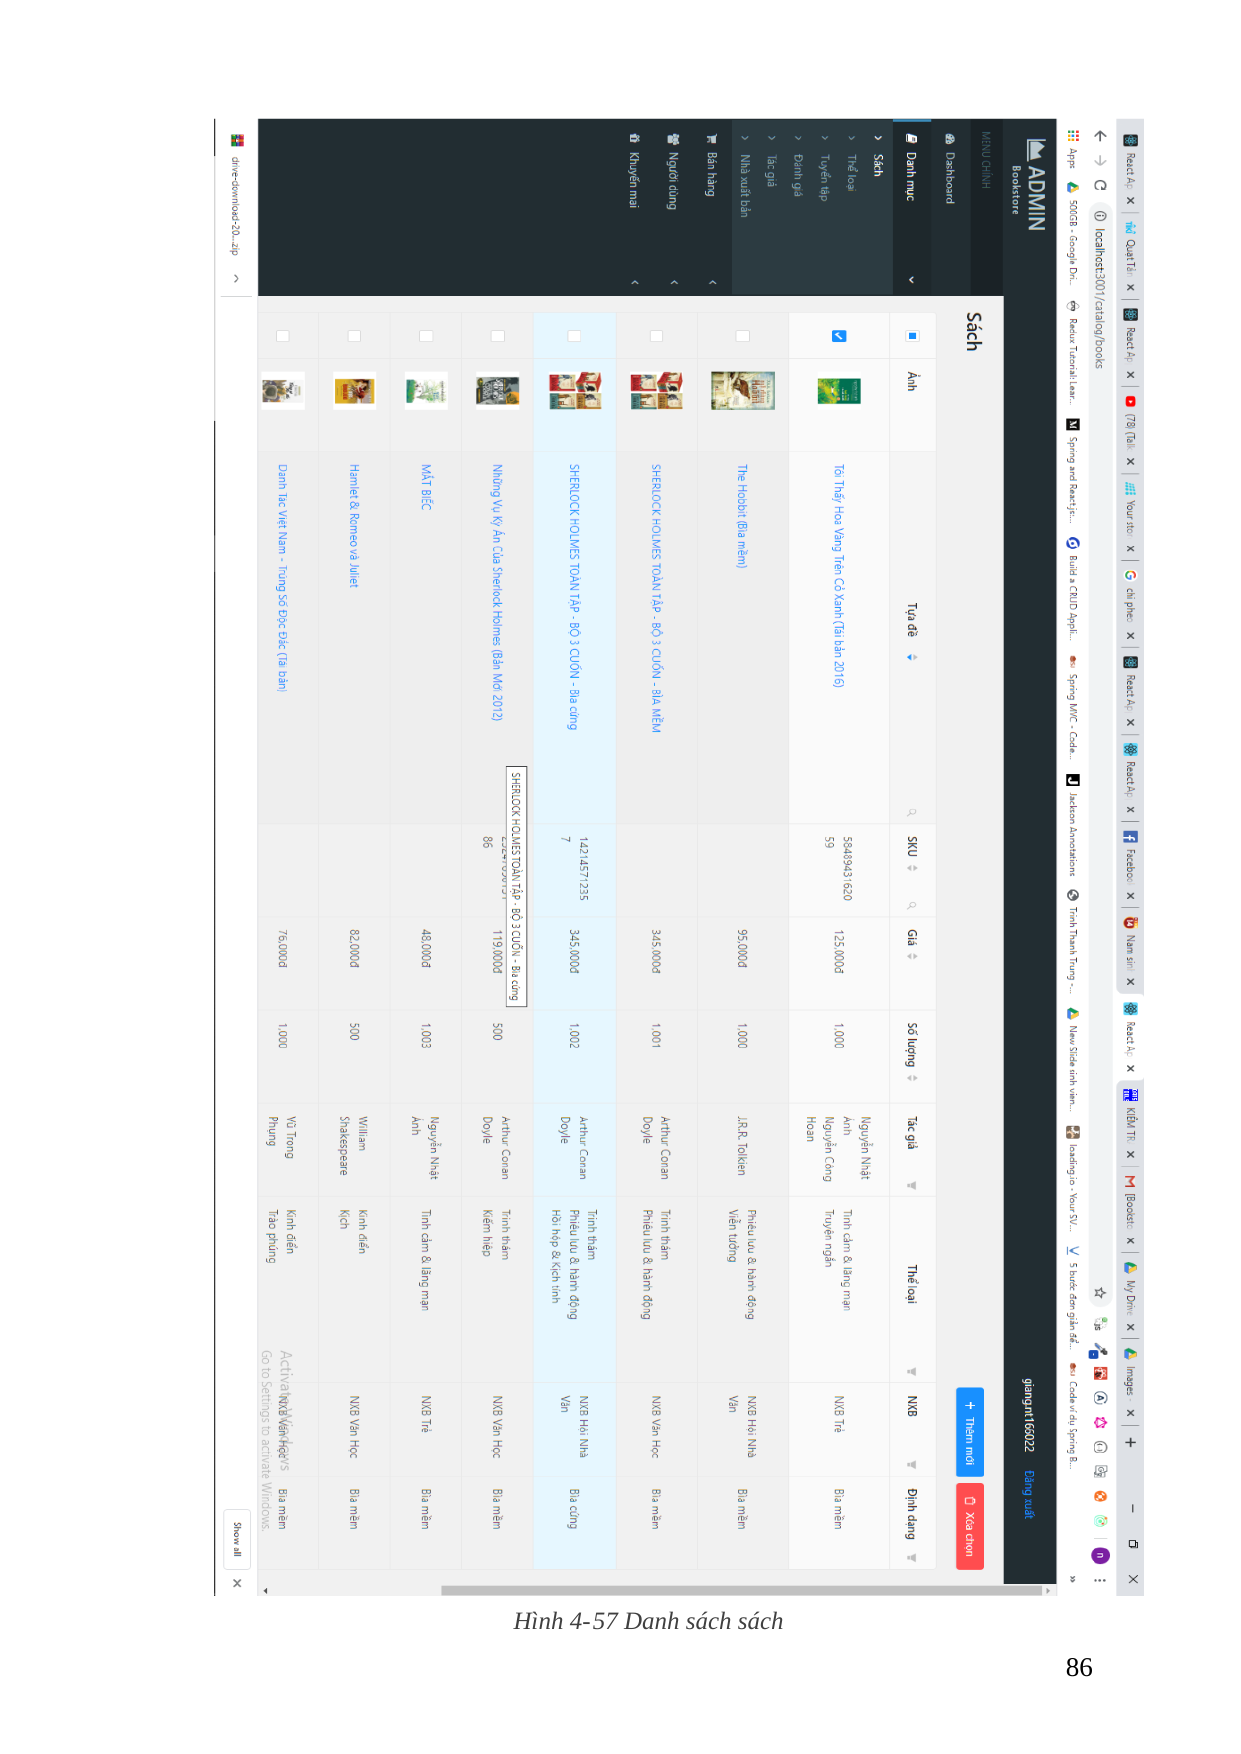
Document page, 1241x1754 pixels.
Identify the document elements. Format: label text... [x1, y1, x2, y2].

picture [215, 120, 1144, 1596]
text Hình 4-28 Danh sách sách [207, 1606, 1092, 1635]
